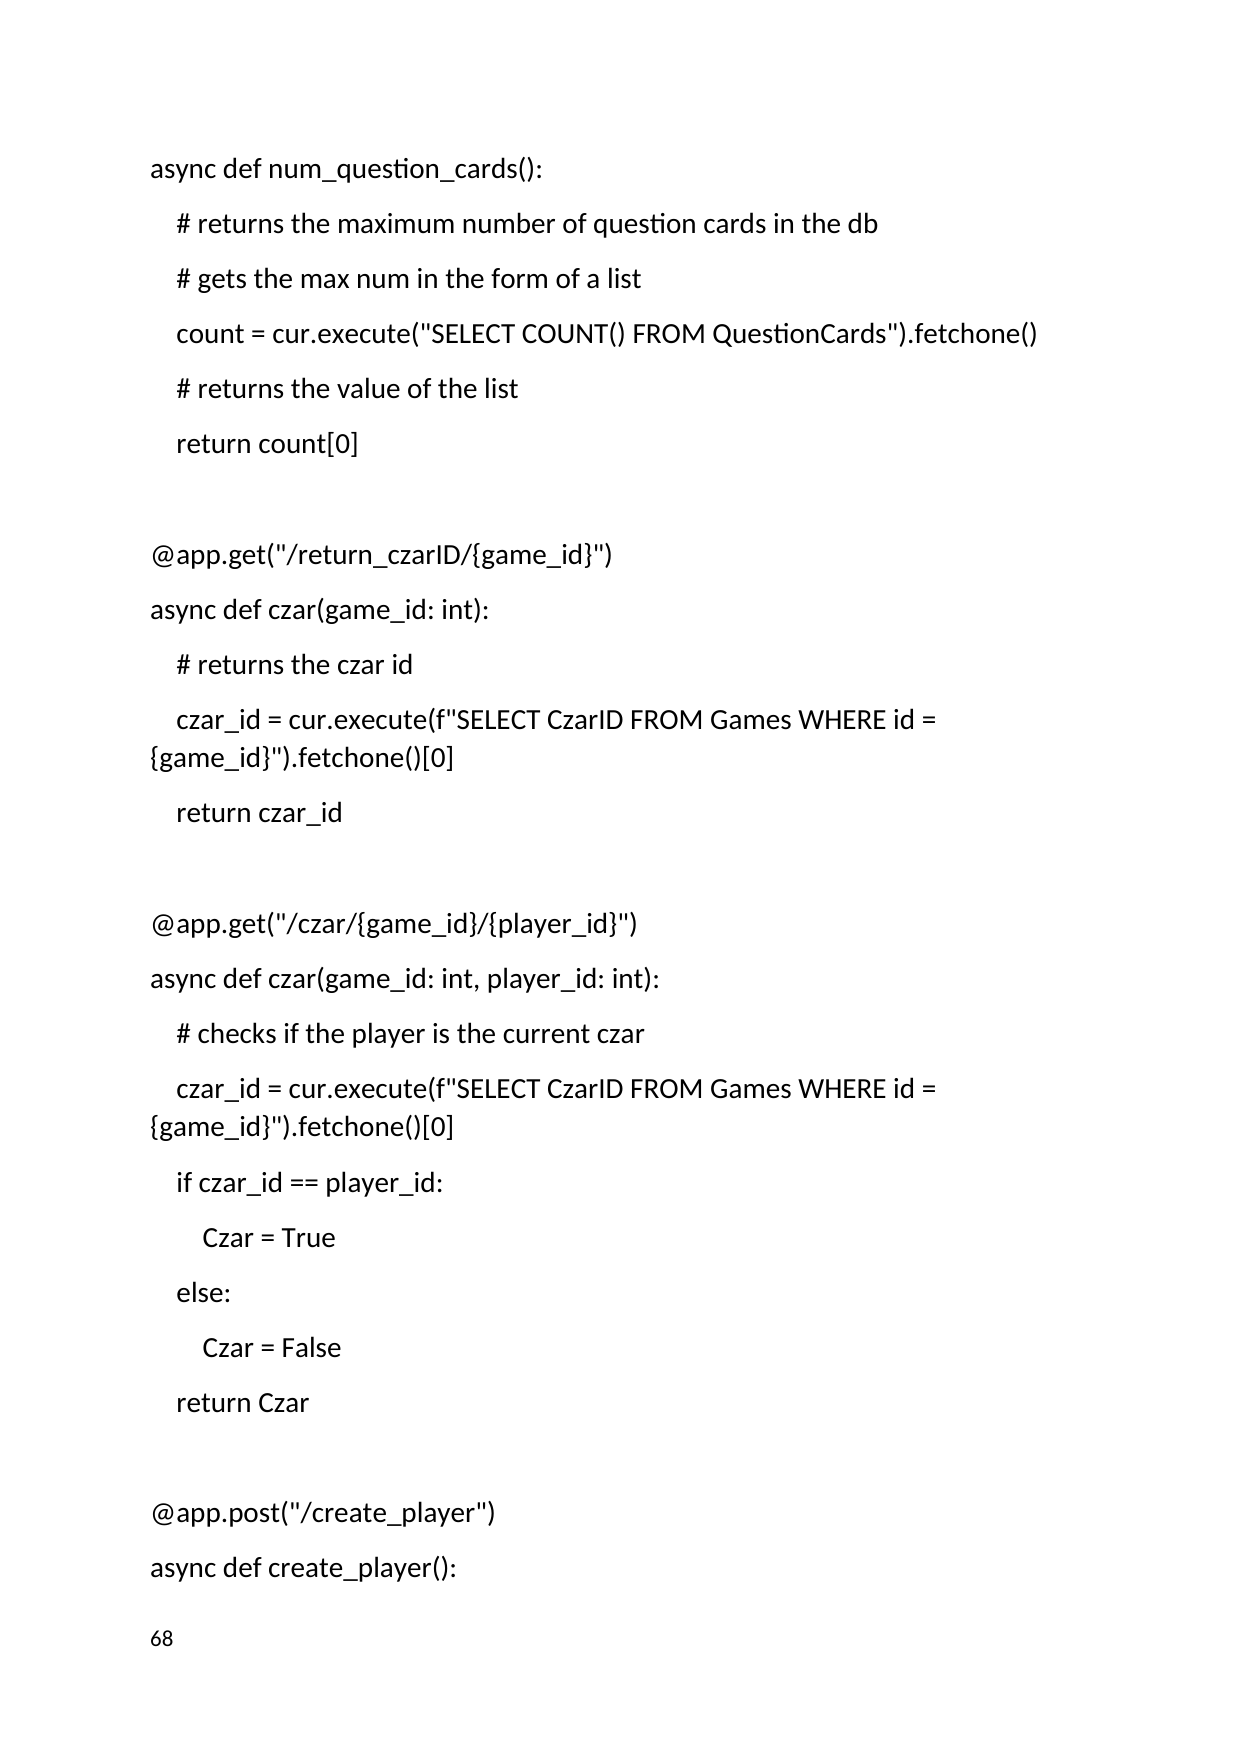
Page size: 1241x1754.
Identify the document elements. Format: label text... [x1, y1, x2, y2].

text Czar = True [150, 1219, 1090, 1254]
text if czar_id == player_id: [150, 1164, 1090, 1199]
text return Czar [150, 1384, 1090, 1420]
text @app.post("/create_player") [150, 1494, 1090, 1530]
text # checks if the player is the current czar [150, 1015, 1090, 1051]
text czar_id = cur.execute(f"SELECT CzarID FROM Games WHERE id = {game_id}").fetchone()[0] [150, 701, 1090, 775]
text return count[0] [150, 426, 1090, 461]
text # returns the maximum number of question cards in the db [150, 205, 1090, 241]
text async def czar(game_id: int, player_id: int): [150, 960, 1090, 996]
text @app.get("/czar/{game_id}/{player_id}") [150, 905, 1090, 940]
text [150, 260, 1090, 296]
text async def num_question_cards(): [150, 150, 1090, 186]
text # returns the czar id [150, 646, 1090, 682]
text czar_id = cur.execute(f"SELECT CzarID FROM Games WHERE id = {game_id}").fetchone()[0] [150, 1070, 1090, 1144]
text async def czar(game_id: int): [150, 591, 1090, 626]
text return czar_id [150, 794, 1090, 830]
text else: [150, 1274, 1090, 1309]
text count = cur.execute("SELECT COUNT() FROM QuestionCards").fetchone() [150, 315, 1090, 351]
text @app.get("/return_czarID/{game_id}") [150, 536, 1090, 571]
text Czar = False [150, 1329, 1090, 1364]
text async def create_player(): [150, 1549, 1090, 1585]
text # returns the value of the list [150, 370, 1090, 406]
